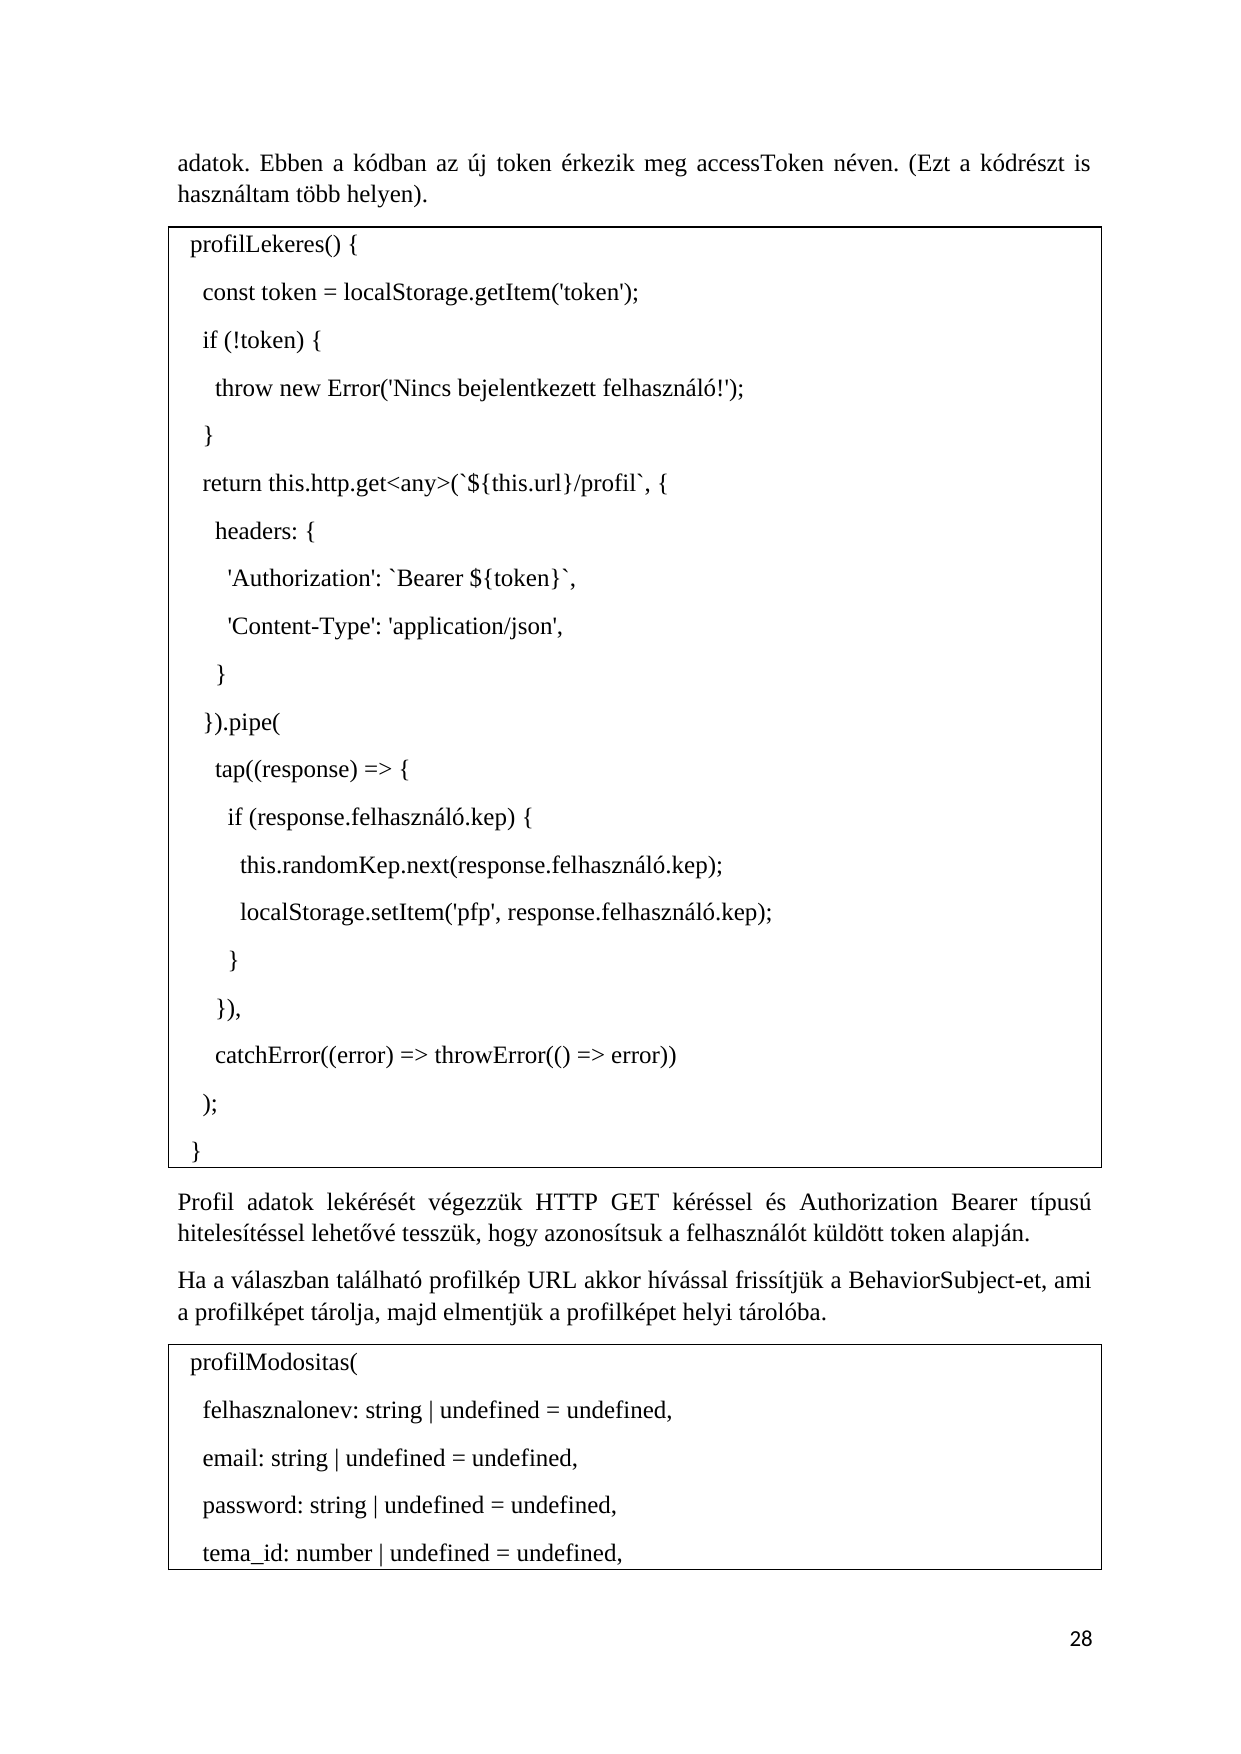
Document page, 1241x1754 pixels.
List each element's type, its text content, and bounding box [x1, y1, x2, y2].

text profilLekeres() { [169, 228, 1101, 258]
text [177, 148, 1092, 207]
text 'Authorization': `Bearer ${token}`, [169, 560, 1101, 592]
text localStorage.setItem('pfp', response.felhasználó.kep); [169, 894, 1101, 926]
text felhasznalonev: string | undefined = undefined, [169, 1392, 1101, 1424]
text return this.http.get<any>(`${this.url}/profil`, { [169, 465, 1101, 497]
text this.randomKep.next(response.felhasználó.kep); [169, 847, 1101, 878]
text Ha a válaszban található profilkép URL akkor hívással frissítjük a BehaviorSubject-et, ami a profilképet tárolja, majd elmentjük a profilképet helyi tárolóba. [177, 1266, 1092, 1325]
text profilModositas( [169, 1345, 1101, 1376]
text }), [169, 990, 1101, 1022]
text tap((response) => { [169, 751, 1101, 783]
text }).pipe( [169, 703, 1101, 735]
text Profil adatok lekérését végezzük HTTP GET kéréssel és Authorization Bearer típusú hitelesítéssel lehetővé tesszük, hogy azonosítsuk a felhasználót küldött token alapján. [177, 1187, 1092, 1247]
text email: string | undefined = undefined, [169, 1440, 1101, 1472]
text } [169, 942, 1101, 974]
text password: string | undefined = undefined, [169, 1487, 1101, 1519]
text if (!token) { [169, 322, 1101, 354]
text } [169, 656, 1101, 688]
text if (response.felhasználó.kep) { [169, 799, 1101, 831]
text catchError((error) => throwError(() => error)) [169, 1037, 1101, 1069]
text 'Content-Type': 'application/json', [169, 608, 1101, 640]
text tema_id: number | undefined = undefined, [169, 1535, 1101, 1569]
text const token = localStorage.getItem('token'); [169, 274, 1101, 306]
text } [169, 1133, 1101, 1167]
text throw new Error('Nincs bejelentkezett felhasználó!'); [169, 369, 1101, 401]
text ); [169, 1085, 1101, 1117]
text headers: { [169, 513, 1101, 544]
text } [169, 417, 1101, 449]
